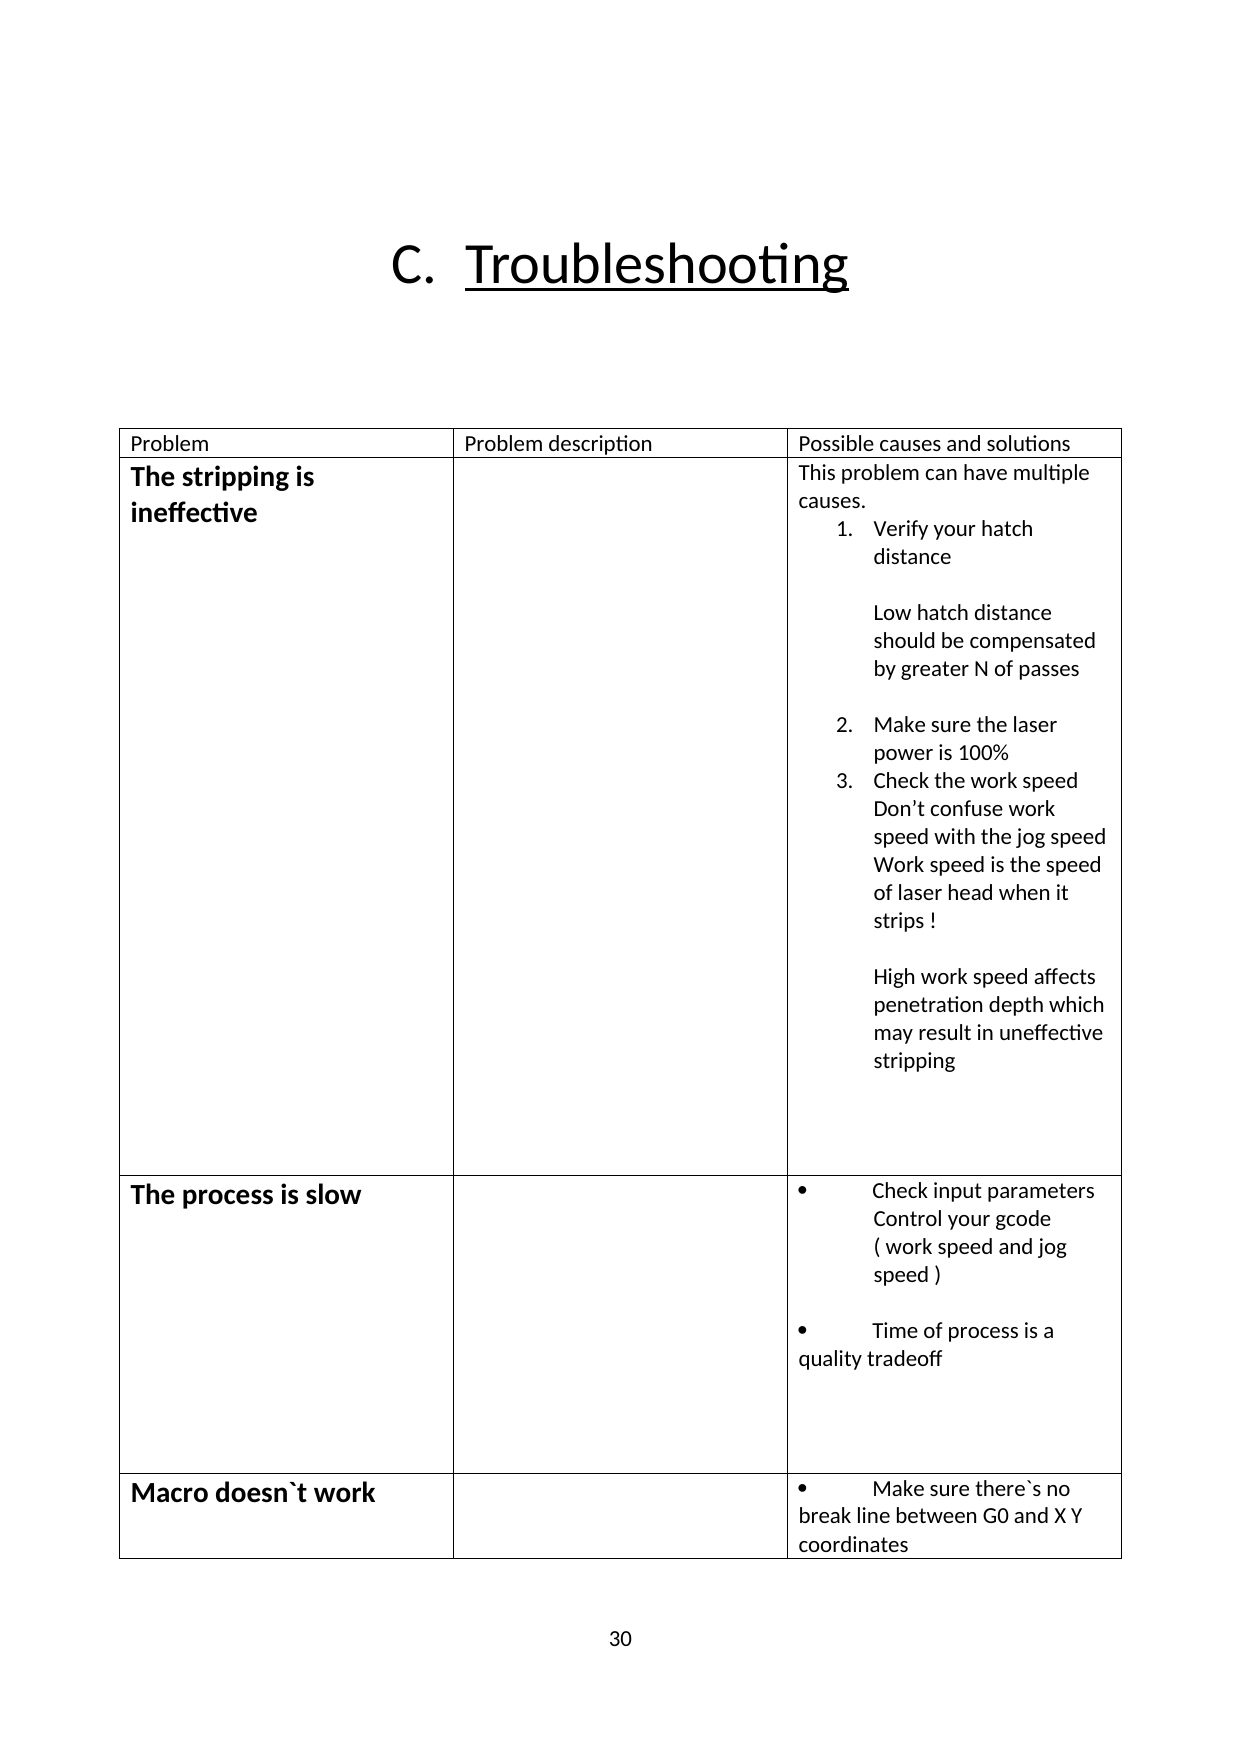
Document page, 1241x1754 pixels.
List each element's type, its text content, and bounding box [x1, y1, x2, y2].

table_cell Macro doesn`t work [120, 1474, 453, 1558]
table_header Problem description [454, 429, 787, 457]
table_header Possible causes and solutions [788, 429, 1121, 457]
table_cell [454, 458, 787, 1175]
table_header Problem [120, 429, 453, 457]
table_cell Make sure there`s no break line between G0 and X Y coordinates [788, 1474, 1121, 1558]
table_cell [454, 1474, 787, 1558]
table_cell Check input parameters Control your gcode ( work speed and jog speed ) Time of process is a quality tradeoff [788, 1176, 1121, 1473]
table_cell [454, 1176, 787, 1473]
table_cell This problem can have multiple causes. Verify your hatch distance Low hatch distance should be compensated by greater N of passes Make sure the laser power is 100% Check the work speed Don’t confuse work speed with the jog speed Work speed is the speed of laser head when it strips ! High work speed affects penetration depth which may result in uneffective stripping [788, 458, 1121, 1175]
table_cell The process is slow [120, 1176, 453, 1473]
table_cell The stripping is ineffective [120, 458, 453, 1175]
subtitle Troubleshooting [118, 227, 1122, 298]
